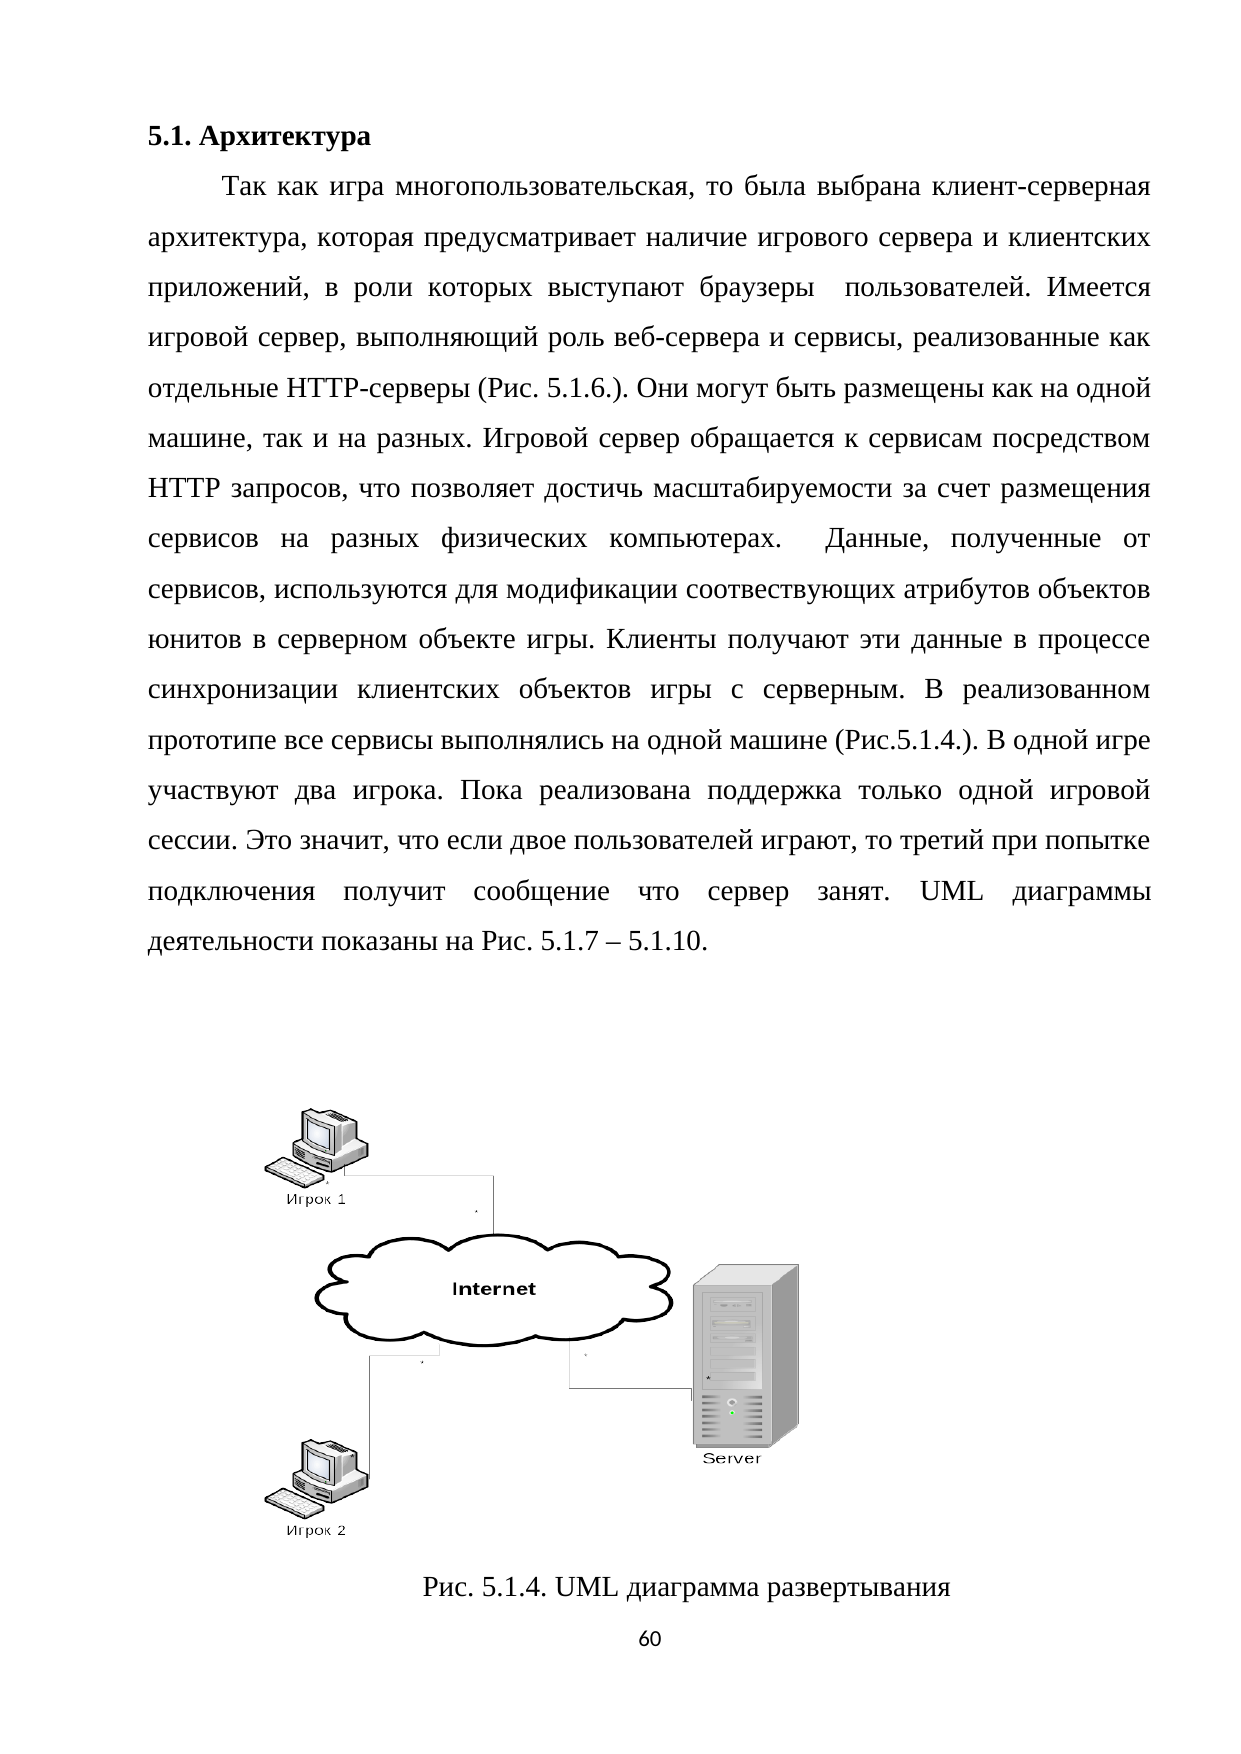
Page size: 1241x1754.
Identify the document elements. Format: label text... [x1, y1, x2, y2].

text 5.1. Архитектура [148, 118, 1152, 152]
text Так как игра многопользовательская, то была выбрана клиент-серверная архитектура, которая предусматривает наличие игрового сервера и клиентских приложений, в роли которых выступают браузеры пользователей. Имеется игровой сервер, выполняющий роль веб-сервера и сервисы, реализованные как отдельные HTTP-серверы (Рис. 5.1.6.). Они могут быть размещены как на одной машине, так и на разных. Игровой сервер обращается к сервисам посредством HTTP запросов, что позволяет достичь масштабируемости за счет размещения сервисов на разных физических компьютерах. Данные, полученные от сервисов, используются для модификации соотвествующих атрибутов объектов юнитов в серверном объекте игры. Клиенты получают эти данные в процессе синхронизации клиентских объектов игры с серверным. В реализованном прототипе все сервисы выполнялись на одной машине (Рис.5.1.4.). В одной игре участвуют два игрока. Пока реализована поддержка только одной игровой сессии. Это значит, что если двое пользователей играют, то третий при попытке подключения получит сообщение что сервер занят. UML диаграммы деятельности показаны на Рис. 5.1.7 – 5.1.10. [148, 168, 1152, 957]
text Рис. 5.1.4. UML диаграмма развертывания [148, 1569, 1152, 1603]
